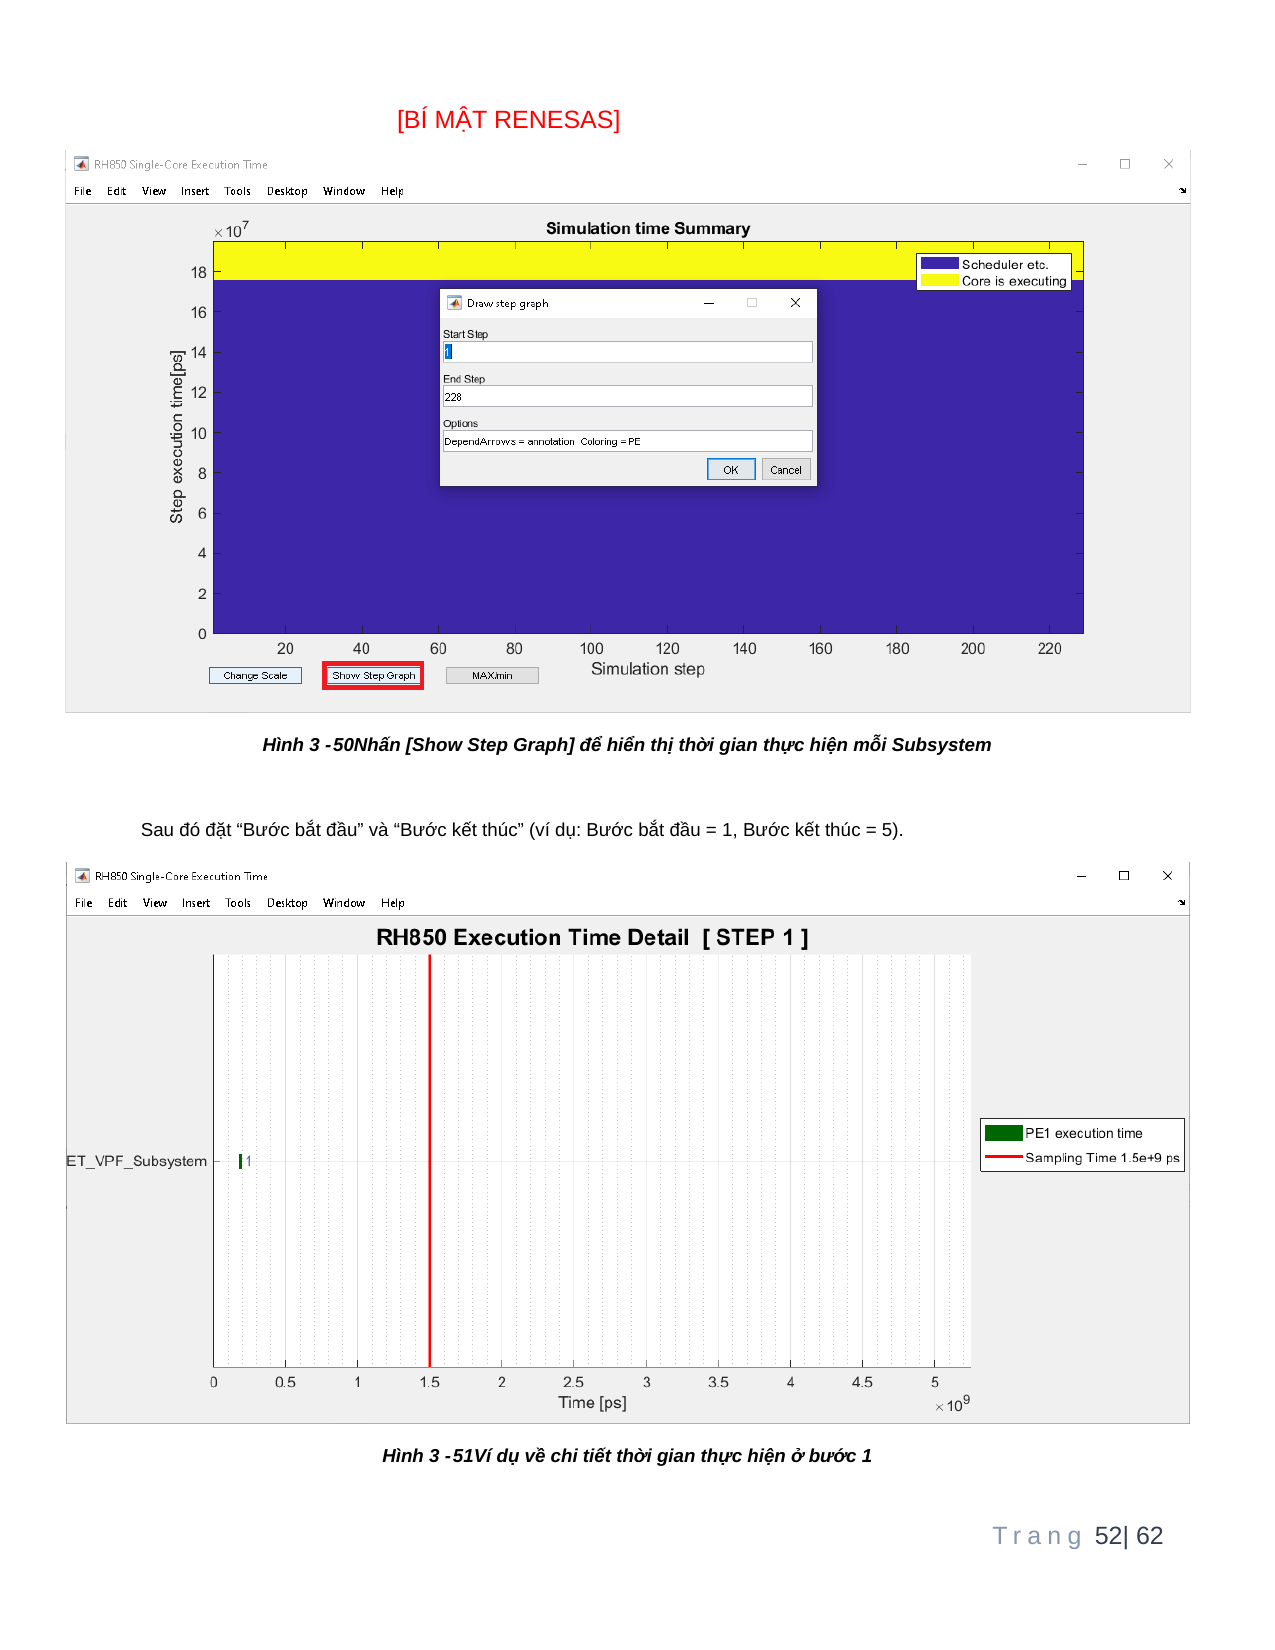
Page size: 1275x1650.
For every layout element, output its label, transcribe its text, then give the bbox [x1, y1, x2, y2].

text Hình 3 -45 Ví dụ về chi tiết thời gian thực hiện ở bước 1 [66, 1445, 1191, 1467]
picture [66, 862, 1190, 1424]
picture [65, 150, 1191, 713]
list Sau đó đặt “Bước bắt đầu” và “Bước kết thúc” (ví dụ: Bước bắt đầu = 1, Bước kết thúc = 5). [141, 819, 1191, 840]
text Hình 3 -44 Nhấn [Show Step Graph] để hiển thị thời gian thực hiện mỗi Subsystem [66, 734, 1191, 756]
